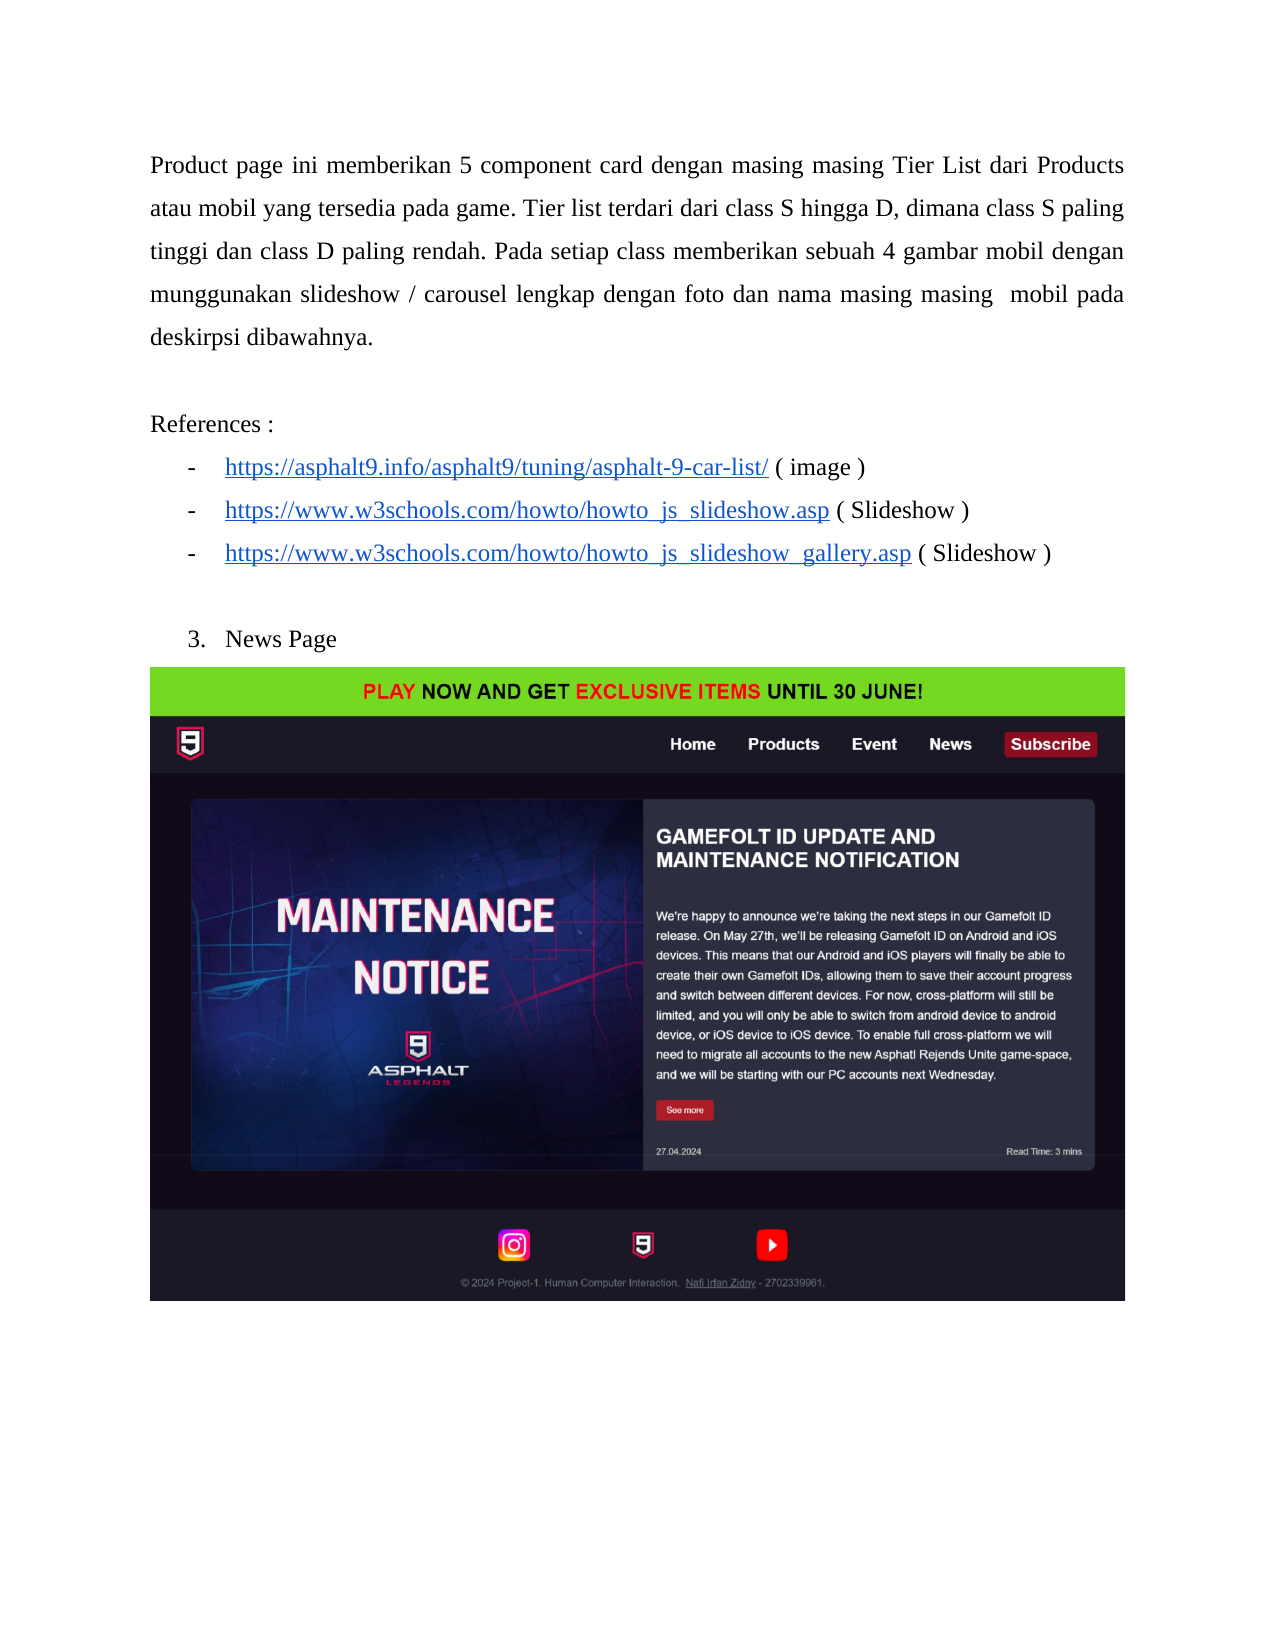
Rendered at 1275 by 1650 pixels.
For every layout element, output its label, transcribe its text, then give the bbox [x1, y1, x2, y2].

picture [150, 667, 1125, 1301]
list https://www.w3schools.com/howto/howto_js_slideshow.asp ( Slideshow ) [187, 495, 1125, 524]
list https://www.w3schools.com/howto/howto_js_slideshow_gallery.asp ( Slideshow ) [187, 538, 1125, 567]
list News Page [187, 624, 1125, 653]
text Product page ini memberikan 5 component card dengan masing masing Tier List dari Products atau mobil yang tersedia pada game. Tier list terdari dari class S hingga D, dimana class S paling tinggi dan class D paling rendah. Pada setiap class memberikan sebuah 4 gambar mobil dengan munggunakan slideshow / carousel lengkap dengan foto dan nama masing masing mobil pada deskirpsi dibawahnya. [150, 150, 1125, 351]
text References : [150, 409, 1125, 437]
list https://asphalt9.info/asphalt9/tuning/asphalt-9-car-list/ ( image ) [187, 452, 1125, 481]
